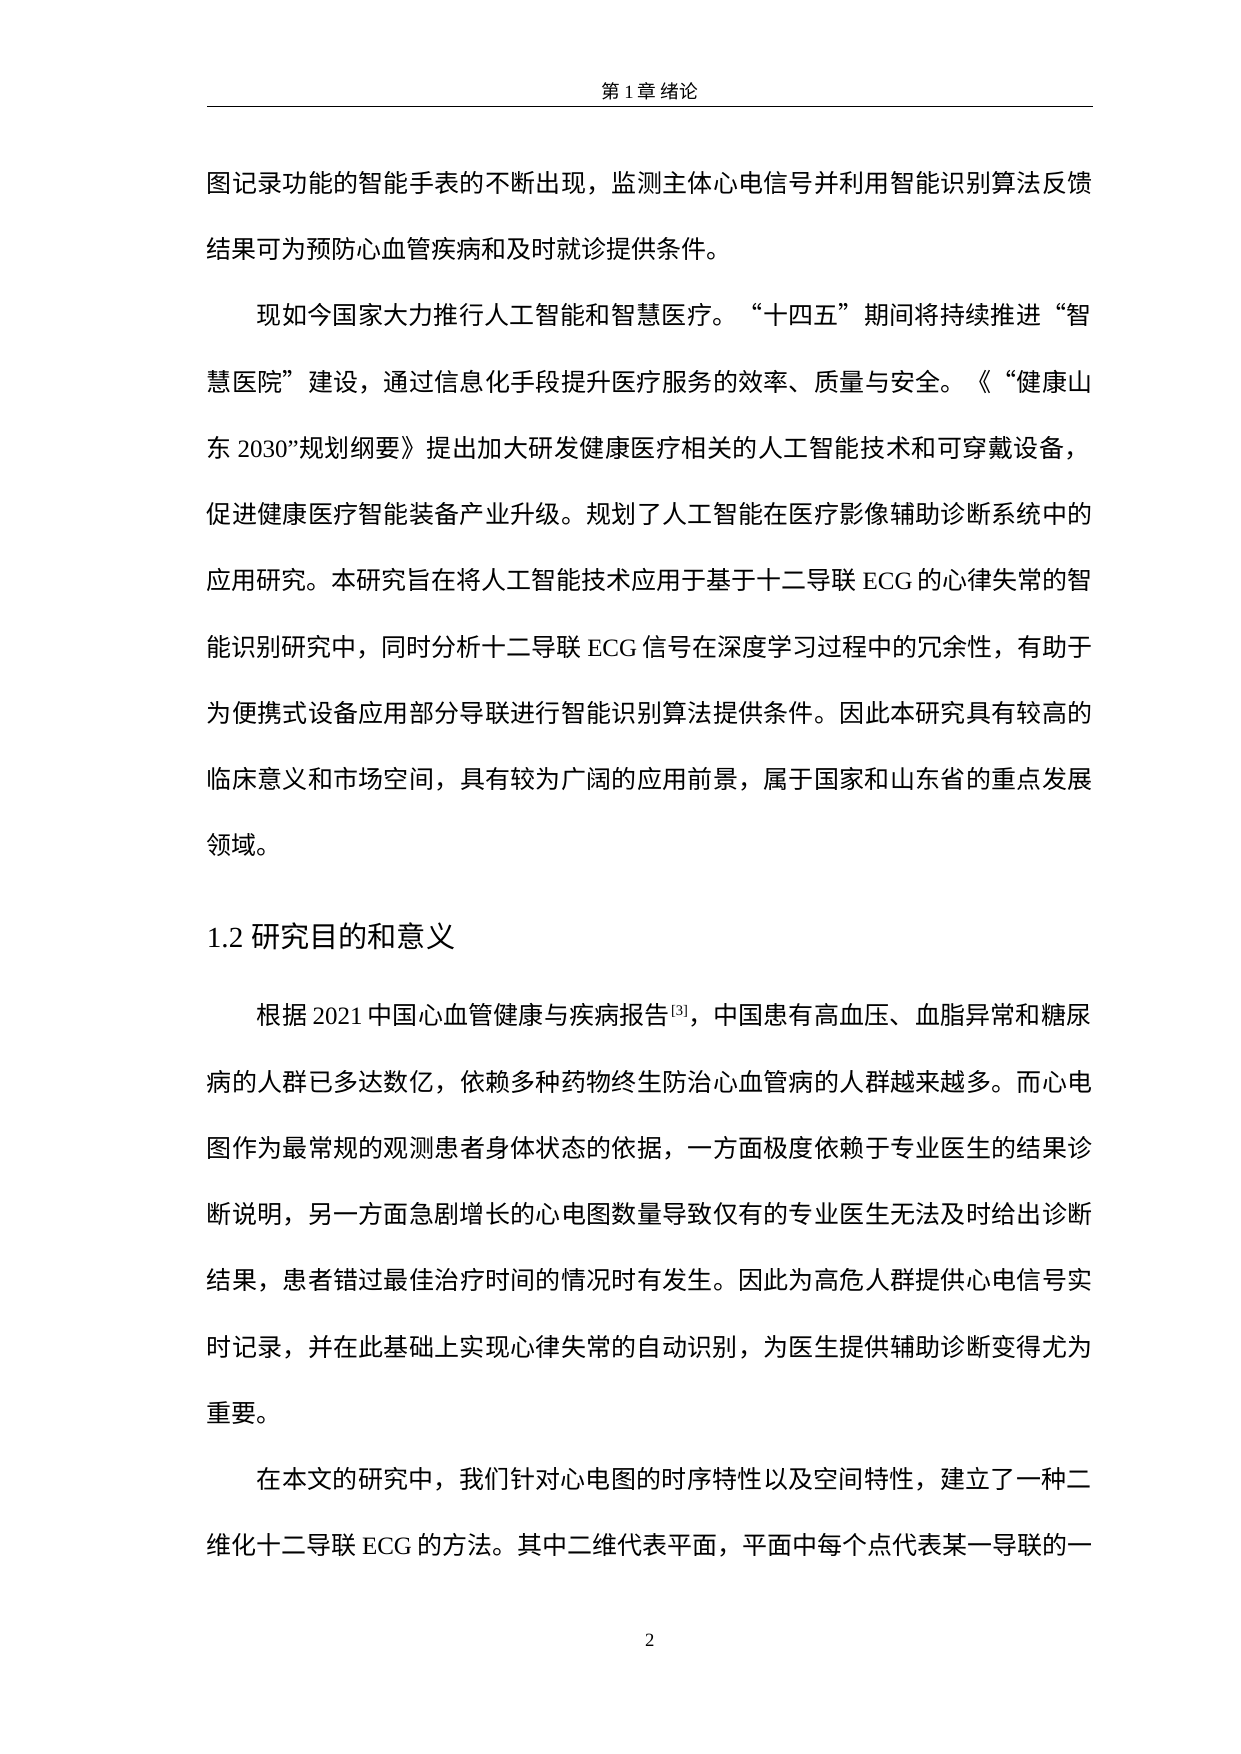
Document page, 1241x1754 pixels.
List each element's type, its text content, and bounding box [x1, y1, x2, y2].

text 1.2 研究目的和意义 [207, 902, 1093, 968]
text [207, 148, 1093, 281]
text 现如今国家大力推行人工智能和智慧医疗。“十四五”期间将持续推进“智慧医院”建设，通过信息化手段提升医疗服务的效率、质量与安全。《“健康山东2030”规划纲要》提出加大研发健康医疗相关的人工智能技术和可穿戴设备，促进健康医疗智能装备产业升级。规划了人工智能在医疗影像辅助诊断系统中的应用研究。本研究旨在将人工智能技术应用于基于十二导联ECG的心律失常的智能识别研究中，同时分析十二导联ECG信号在深度学习过程中的冗余性，有助于为便携式设备应用部分导联进行智能识别算法提供条件。因此本研究具有较高的临床意义和市场空间，具有较为广阔的应用前景，属于国家和山东省的重点发展领域。 [207, 281, 1093, 877]
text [207, 1444, 1093, 1577]
text 根据2021中国心血管健康与疾病报告[3]，中国患有高血压、血脂异常和糖尿病的人群已多达数亿，依赖多种药物终生防治心血管病的人群越来越多。而心电图作为最常规的观测患者身体状态的依据，一方面极度依赖于专业医生的结果诊断说明，另一方面急剧增长的心电图数量导致仅有的专业医生无法及时给出诊断结果，患者错过最佳治疗时间的情况时有发生。因此为高危人群提供心电信号实时记录，并在此基础上实现心律失常的自动识别，为医生提供辅助诊断变得尤为重要。 [207, 981, 1093, 1444]
